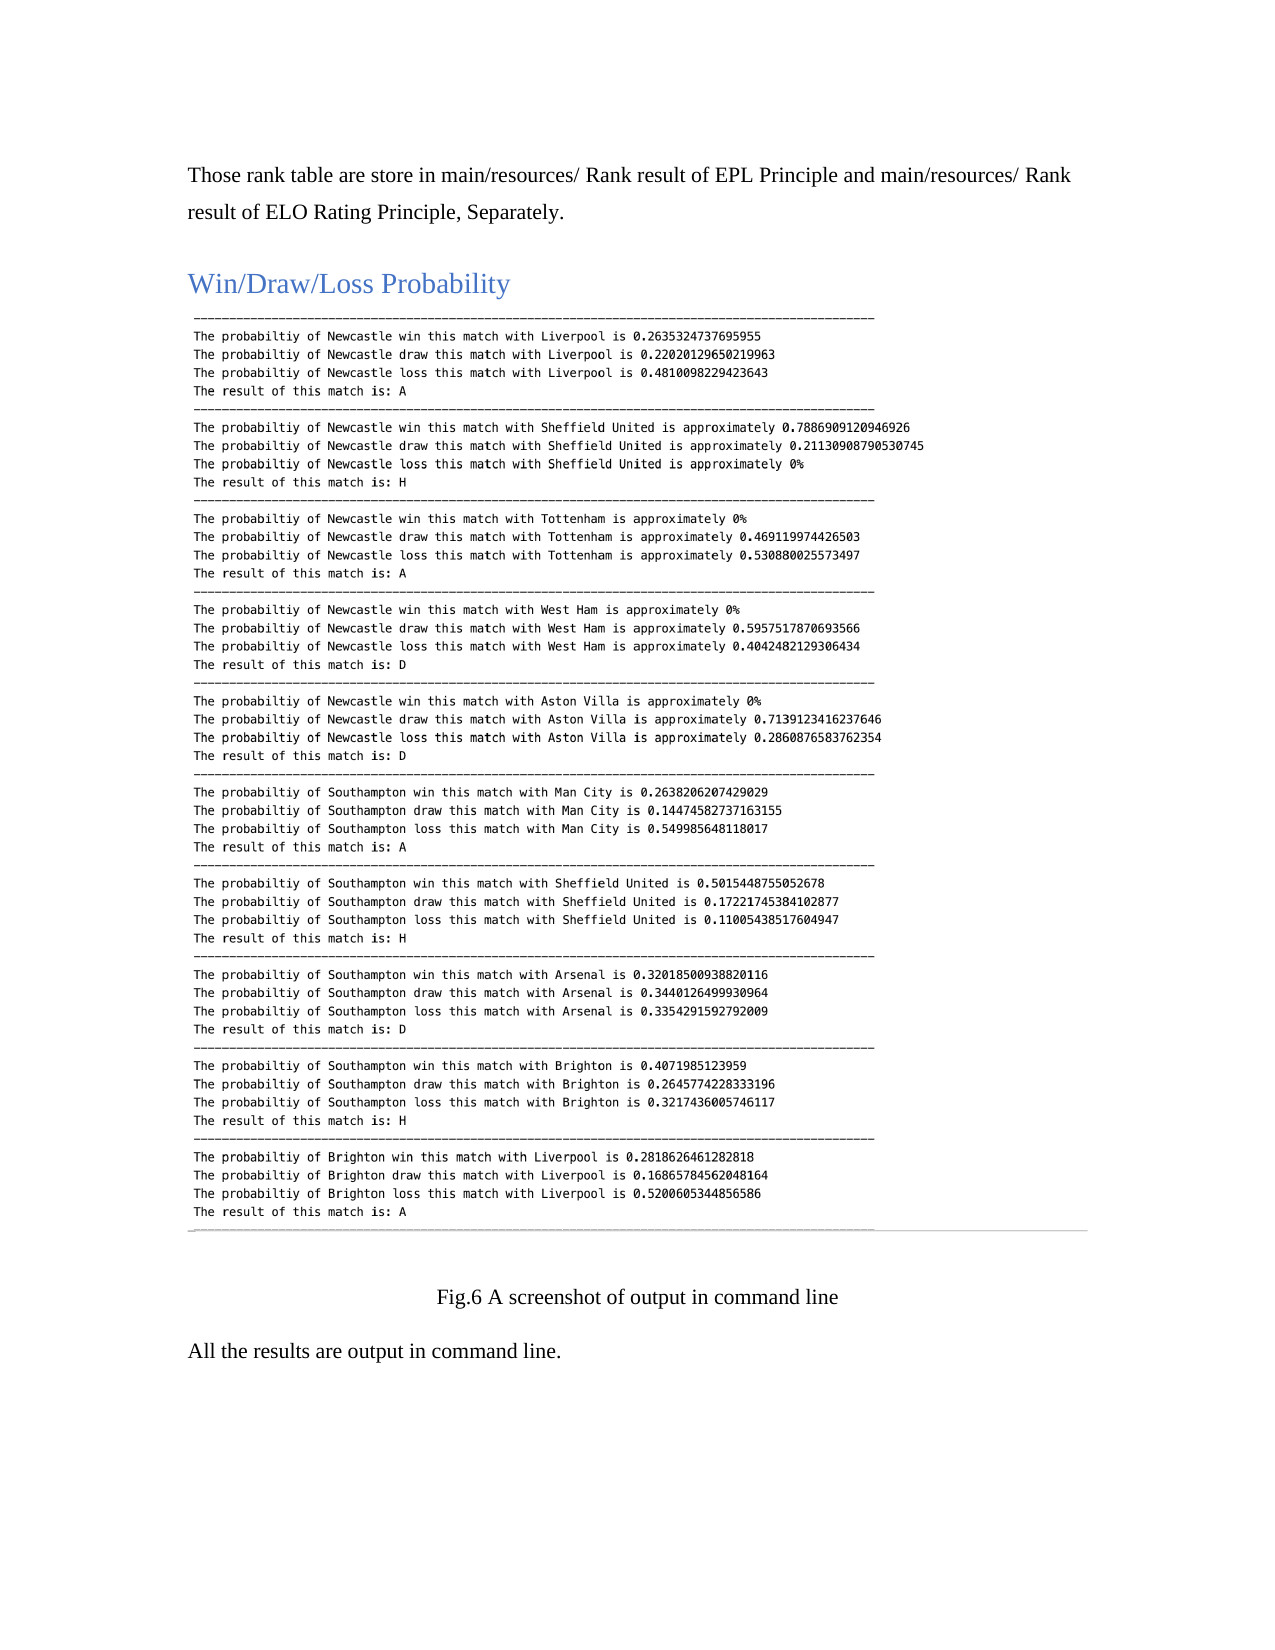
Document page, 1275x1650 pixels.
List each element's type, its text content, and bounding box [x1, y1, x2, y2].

text All the results are output in command line. [187, 1335, 1087, 1367]
picture [187, 315, 1088, 1232]
text Fig.6 A screenshot of output in command line [187, 1280, 1087, 1313]
text Those rank table are store in main/resources/ Rank result of EPL Principle and main/resources/ Rank result of ELO Rating Principle, Separately. [187, 159, 1087, 228]
subtitle Win/Draw/Loss Probability [187, 250, 1087, 315]
